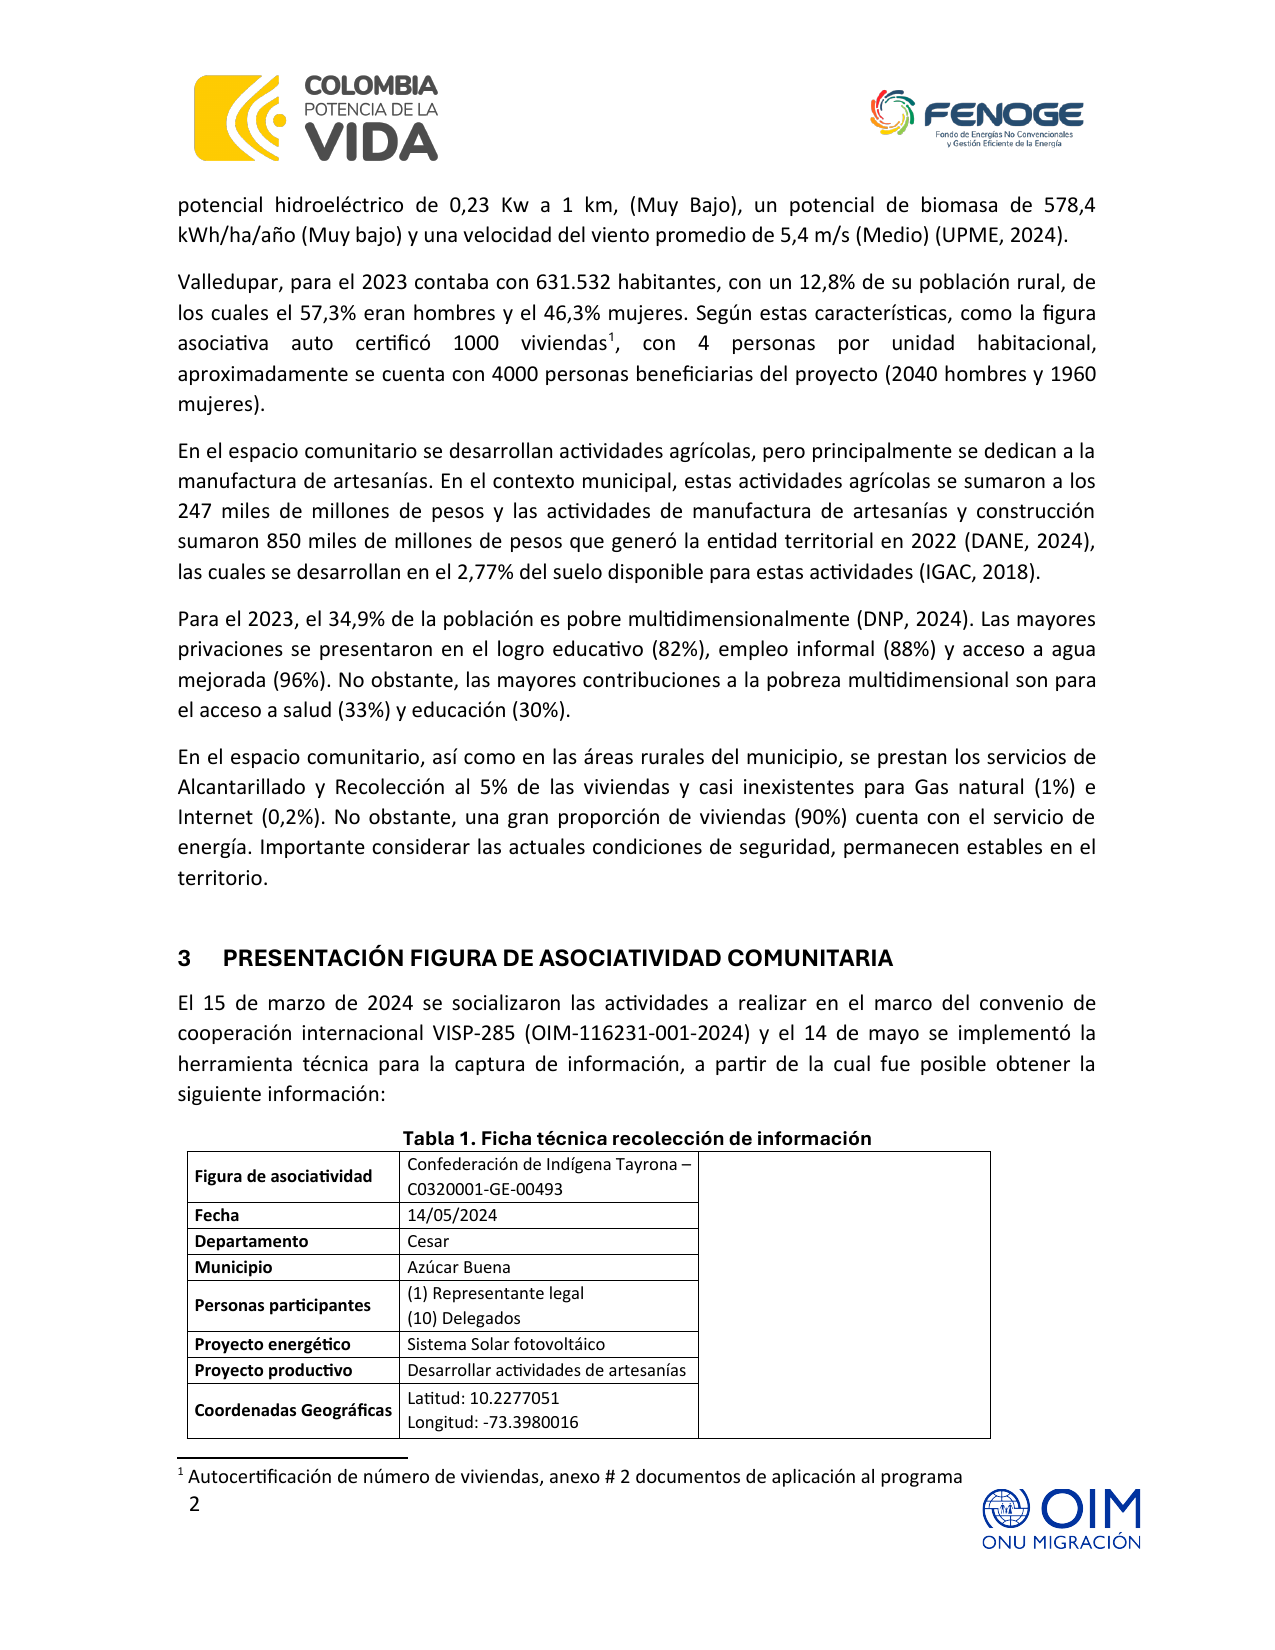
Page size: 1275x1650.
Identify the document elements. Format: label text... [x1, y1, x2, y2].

picture [188, 73, 444, 163]
table_cell Municipio [188, 1255, 399, 1280]
table_cell Latitud: 10.2277051 Longitud: -73.3980016 [400, 1384, 698, 1438]
table_cell Desarrollar actividades de artesanías [400, 1358, 698, 1383]
text El 15 de marzo de 2024 se socializaron las actividades a realizar en el marco del convenio de cooperación internacional VISP-285 (OIM-116231-001-2024) y el 14 de mayo se implementó la herramienta técnica para la captura de información, a partir de la cual fue posible obtener la siguiente información: [177, 988, 1098, 1107]
text En el espacio comunitario se desarrollan actividades agrícolas, pero principalmente se dedican a la manufactura de artesanías. En el contexto municipal, estas actividades agrícolas se sumaron a los 247 miles de millones de pesos y las actividades de manufactura de artesanías y construcción sumaron 850 miles de millones de pesos que generó la entidad territorial en 2022 (DANE, 2024), las cuales se desarrollan en el 2,77% del suelo disponible para estas actividades (IGAC, 2018). [177, 436, 1098, 585]
table_cell Proyecto energético [188, 1332, 399, 1357]
table_header Figura de asociatividad [188, 1152, 399, 1202]
table_header [699, 1152, 990, 1438]
text Para el 2023, el 34,9% de la población es pobre multidimensionalmente (DNP, 2024). Las mayores privaciones se presentaron en el logro educativo (82%), empleo informal (88%) y acceso a agua mejorada (96%). No obstante, las mayores contribuciones a la pobreza multidimensional son para el acceso a salud (33%) y educación (30%). [177, 604, 1098, 723]
table_cell Personas participantes [188, 1281, 399, 1331]
picture [869, 88, 1086, 148]
table_header Confederación de Indígena Tayrona – C0320001-GE-00493 [400, 1152, 698, 1202]
table_cell Azúcar Buena [400, 1255, 698, 1280]
table_cell Cesar [400, 1229, 698, 1254]
table_cell Proyecto productivo [188, 1358, 399, 1383]
table_cell Coordenadas Geográficas [188, 1384, 399, 1438]
subtitle PRESENTACIÓN FIGURA DE ASOCIATIVIDAD COMUNITARIA [177, 943, 1098, 973]
picture [982, 1489, 1141, 1549]
table_cell 14/05/2024 [400, 1203, 698, 1228]
text Tabla 1. Ficha técnica recolección de información [177, 1126, 1098, 1151]
table_cell Fecha [188, 1203, 399, 1228]
text En el espacio comunitario, así como en las áreas rurales del municipio, se prestan los servicios de Alcantarillado y Recolección al 5% de las viviendas y casi inexistentes para Gas natural (1%) e Internet (0,2%). No obstante, una gran proporción de viviendas (90%) cuenta con el servicio de energía. Importante considerar las actuales condiciones de seguridad, permanecen estables en el territorio. [177, 742, 1098, 891]
table_cell (1) Representante legal (10) Delegados [400, 1281, 698, 1331]
text Valledupar, para el 2023 contaba con 631.532 habitantes, con un 12,8% de su población rural, de los cuales el 57,3% eran hombres y el 46,3% mujeres. Según estas características, como la figura asociativa auto certificó 1000 viviendas, con 4 personas por unidad habitacional, aproximadamente se cuenta con 4000 personas beneficiarias del proyecto (2040 hombres y 1960 mujeres). [177, 267, 1098, 417]
table_cell Sistema Solar fotovoltáico [400, 1332, 698, 1357]
table_cell Departamento [188, 1229, 399, 1254]
